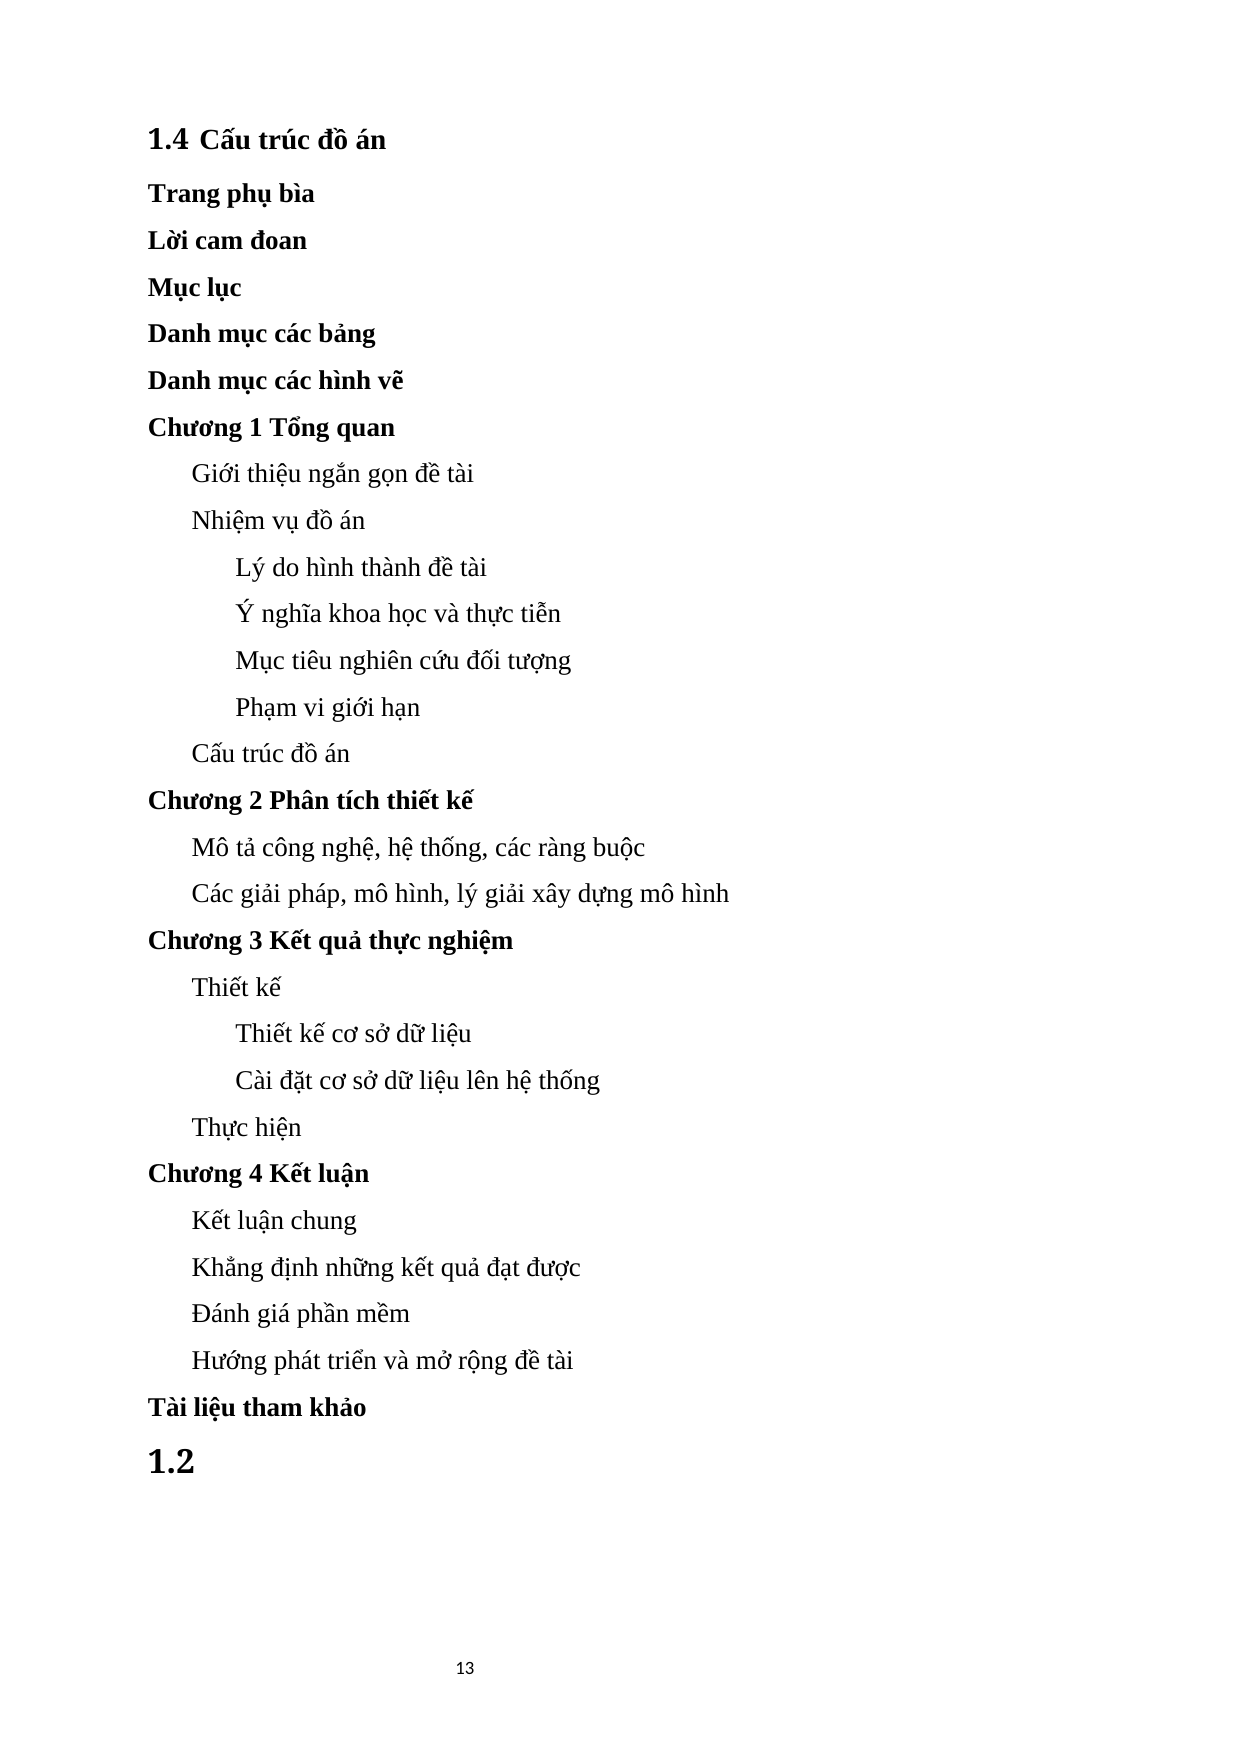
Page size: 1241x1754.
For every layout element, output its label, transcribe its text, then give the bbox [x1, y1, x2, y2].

list Khẳng định những kết quả đạt được [148, 1251, 1063, 1282]
list Chương 1 Tổng quan [148, 411, 1063, 442]
list Chương 2 Phân tích thiết kế [148, 784, 1063, 815]
list Chương 3 Kết quả thực nghiệm [148, 924, 1063, 955]
list Cài đặt cơ sở dữ liệu lên hệ thống [191, 1064, 1063, 1095]
list Danh mục các bảng [148, 318, 1063, 349]
list Trang phụ bìa [148, 178, 1063, 209]
list Hướng phát triển và mở rộng đề tài [148, 1344, 1063, 1375]
list Nhiệm vụ đồ án [148, 504, 1063, 535]
list Tài liệu tham khảo [148, 1391, 1063, 1422]
list Chương 4 Kết luận [148, 1158, 1063, 1189]
list Giới thiệu ngắn gọn đề tài [148, 458, 1063, 489]
list Thiết kế cơ sở dữ liệu [191, 1018, 1063, 1049]
list Mục tiêu nghiên cứu đối tượng [191, 644, 1063, 675]
list Lời cam đoan [148, 224, 1063, 255]
list Thiết kế [148, 971, 1063, 1002]
list Lý do hình thành đề tài [191, 551, 1063, 582]
list Thực hiện [148, 1111, 1063, 1142]
list Mục lục [148, 271, 1063, 302]
list Phạm vi giới hạn [191, 691, 1063, 722]
list Mô tả công nghệ, hệ thống, các ràng buộc [148, 831, 1063, 862]
list Ý nghĩa khoa học và thực tiễn [191, 598, 1063, 629]
list Cấu trúc đồ án [148, 118, 1063, 158]
list Các giải pháp, mô hình, lý giải xây dựng mô hình [148, 878, 1063, 909]
list Đánh giá phần mềm [148, 1298, 1063, 1329]
list Danh mục các hình vẽ [148, 364, 1063, 395]
list Cấu trúc đồ án [148, 738, 1063, 769]
list Kết luận chung [148, 1204, 1063, 1235]
